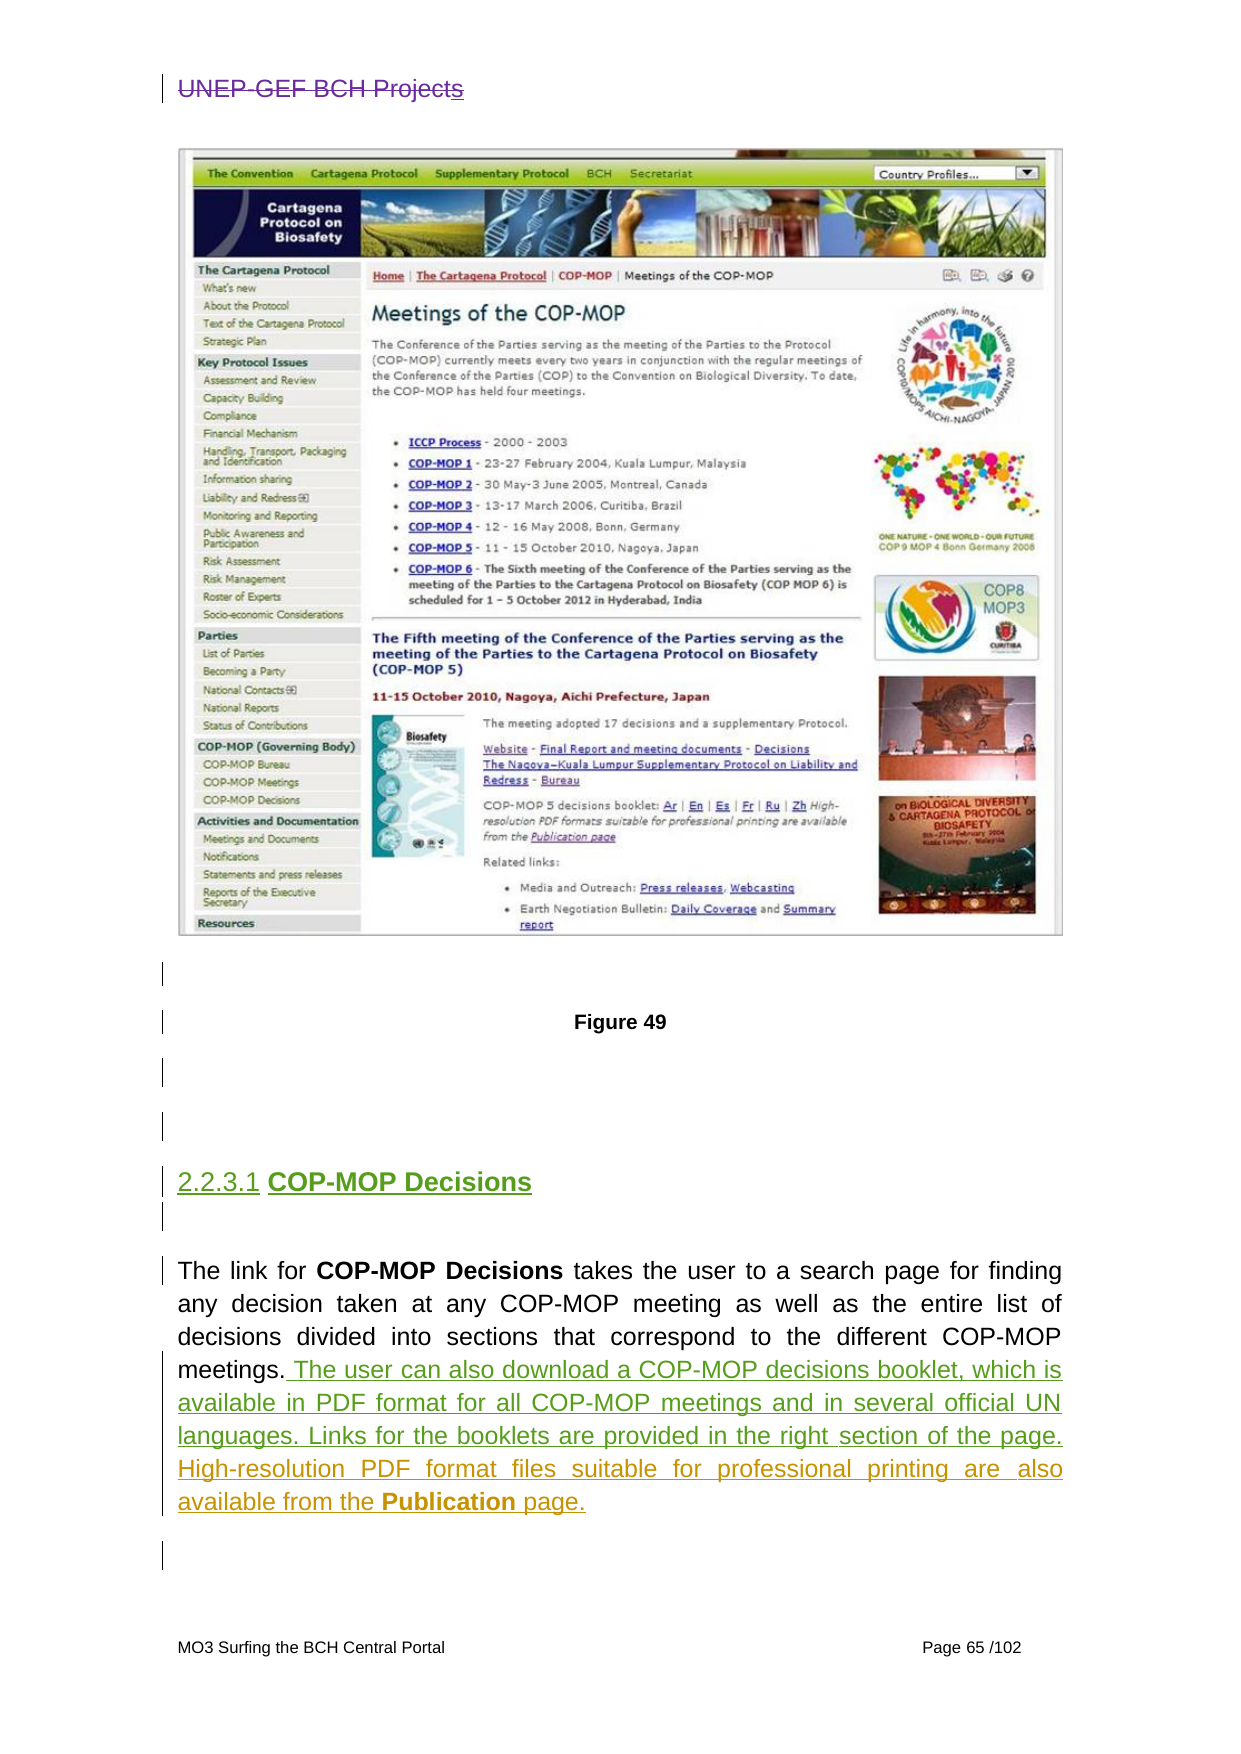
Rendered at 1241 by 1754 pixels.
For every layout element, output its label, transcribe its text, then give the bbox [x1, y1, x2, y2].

text The link for COP-MOP Decisions takes the user to a search page for finding any decision taken at any COP-MOP meeting as well as the entire list of decisions divided into sections that correspond to the different COP-MOP meetings. [177, 1480, 1063, 1516]
picture [177, 147, 1063, 937]
text The link for COP-MOP Decisions takes the user to a search page for finding any decision taken at any COP-MOP meeting as well as the entire list of decisions divided into sections that correspond to the different COP-MOP meetings. [177, 1256, 1063, 1479]
